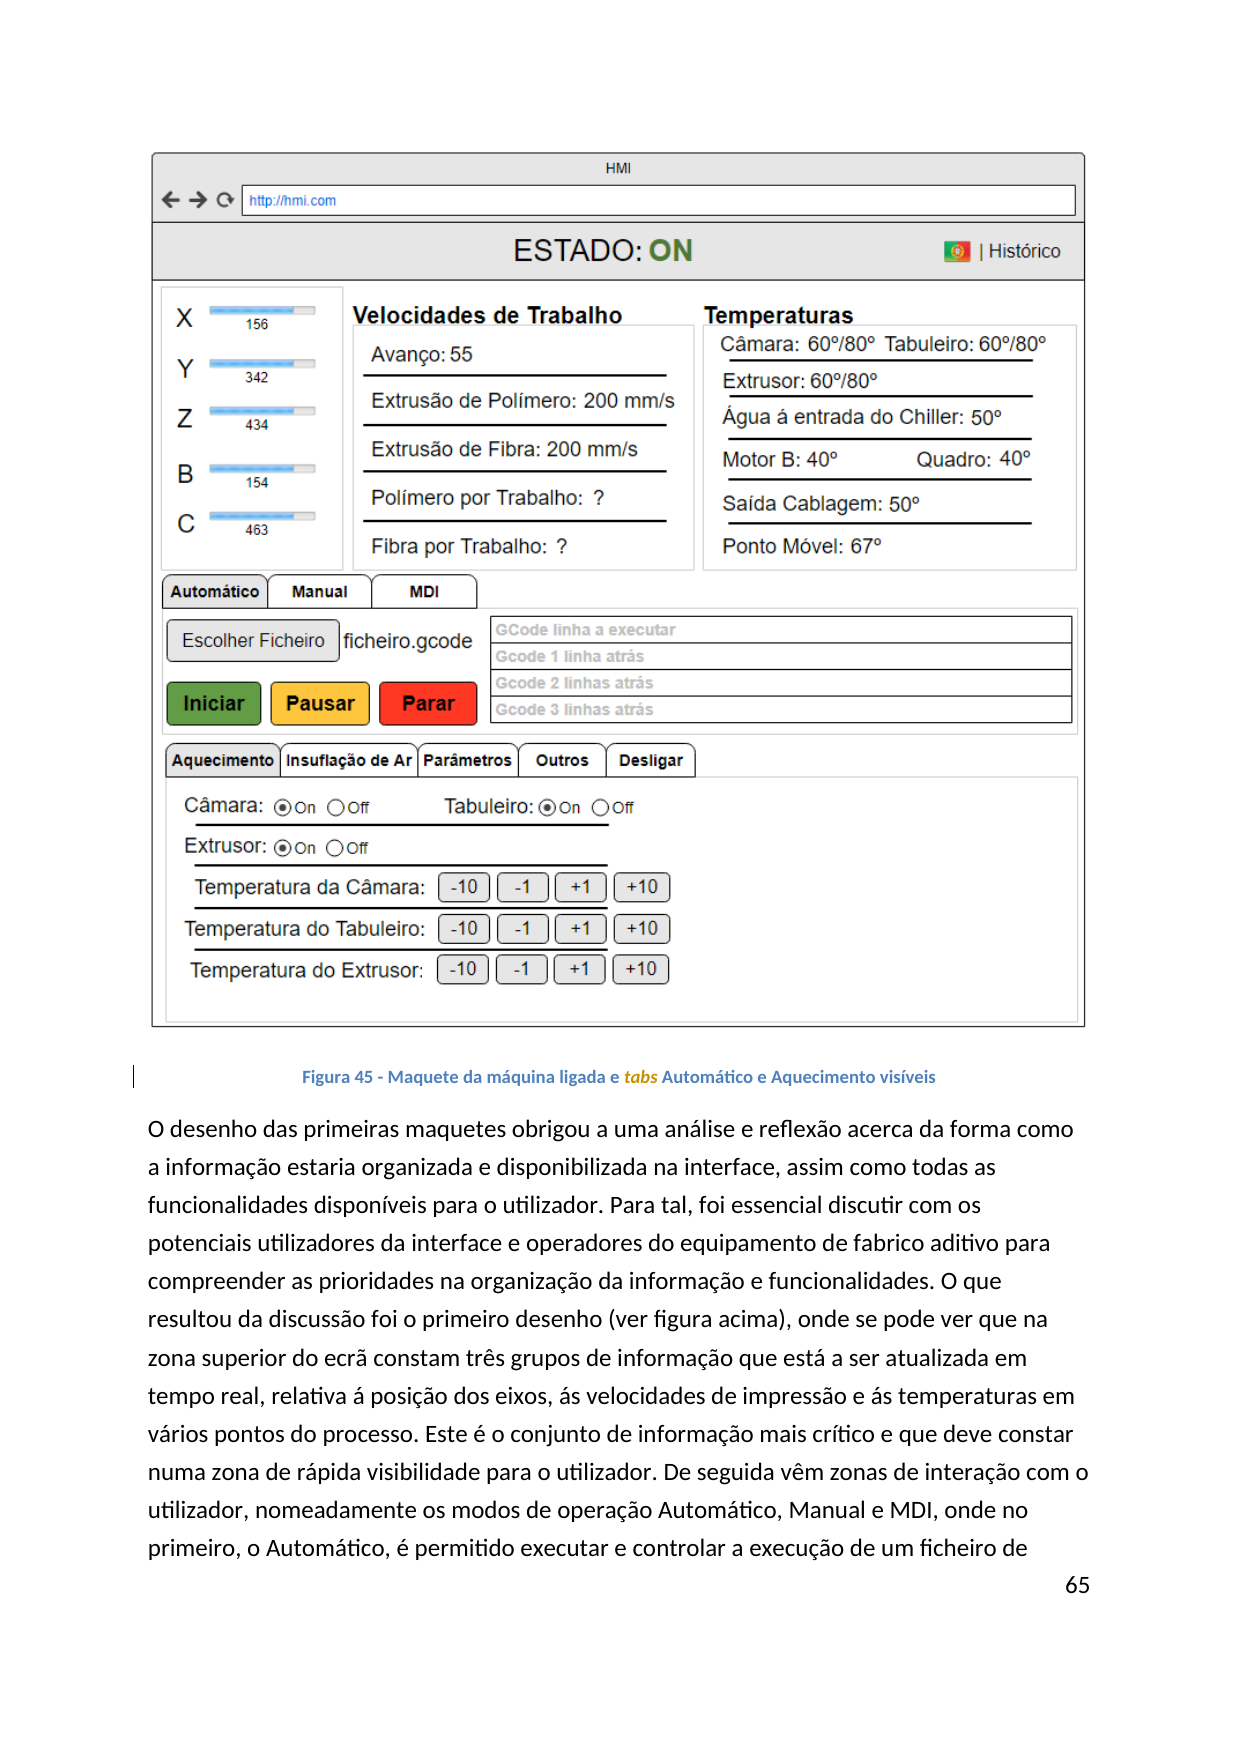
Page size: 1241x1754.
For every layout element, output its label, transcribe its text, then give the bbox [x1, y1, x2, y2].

picture [147, 150, 1091, 1033]
text Figura - Maquete da máquina ligada e tabs Automático e Aquecimento visíveis [148, 1065, 1090, 1088]
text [148, 1113, 1090, 1563]
